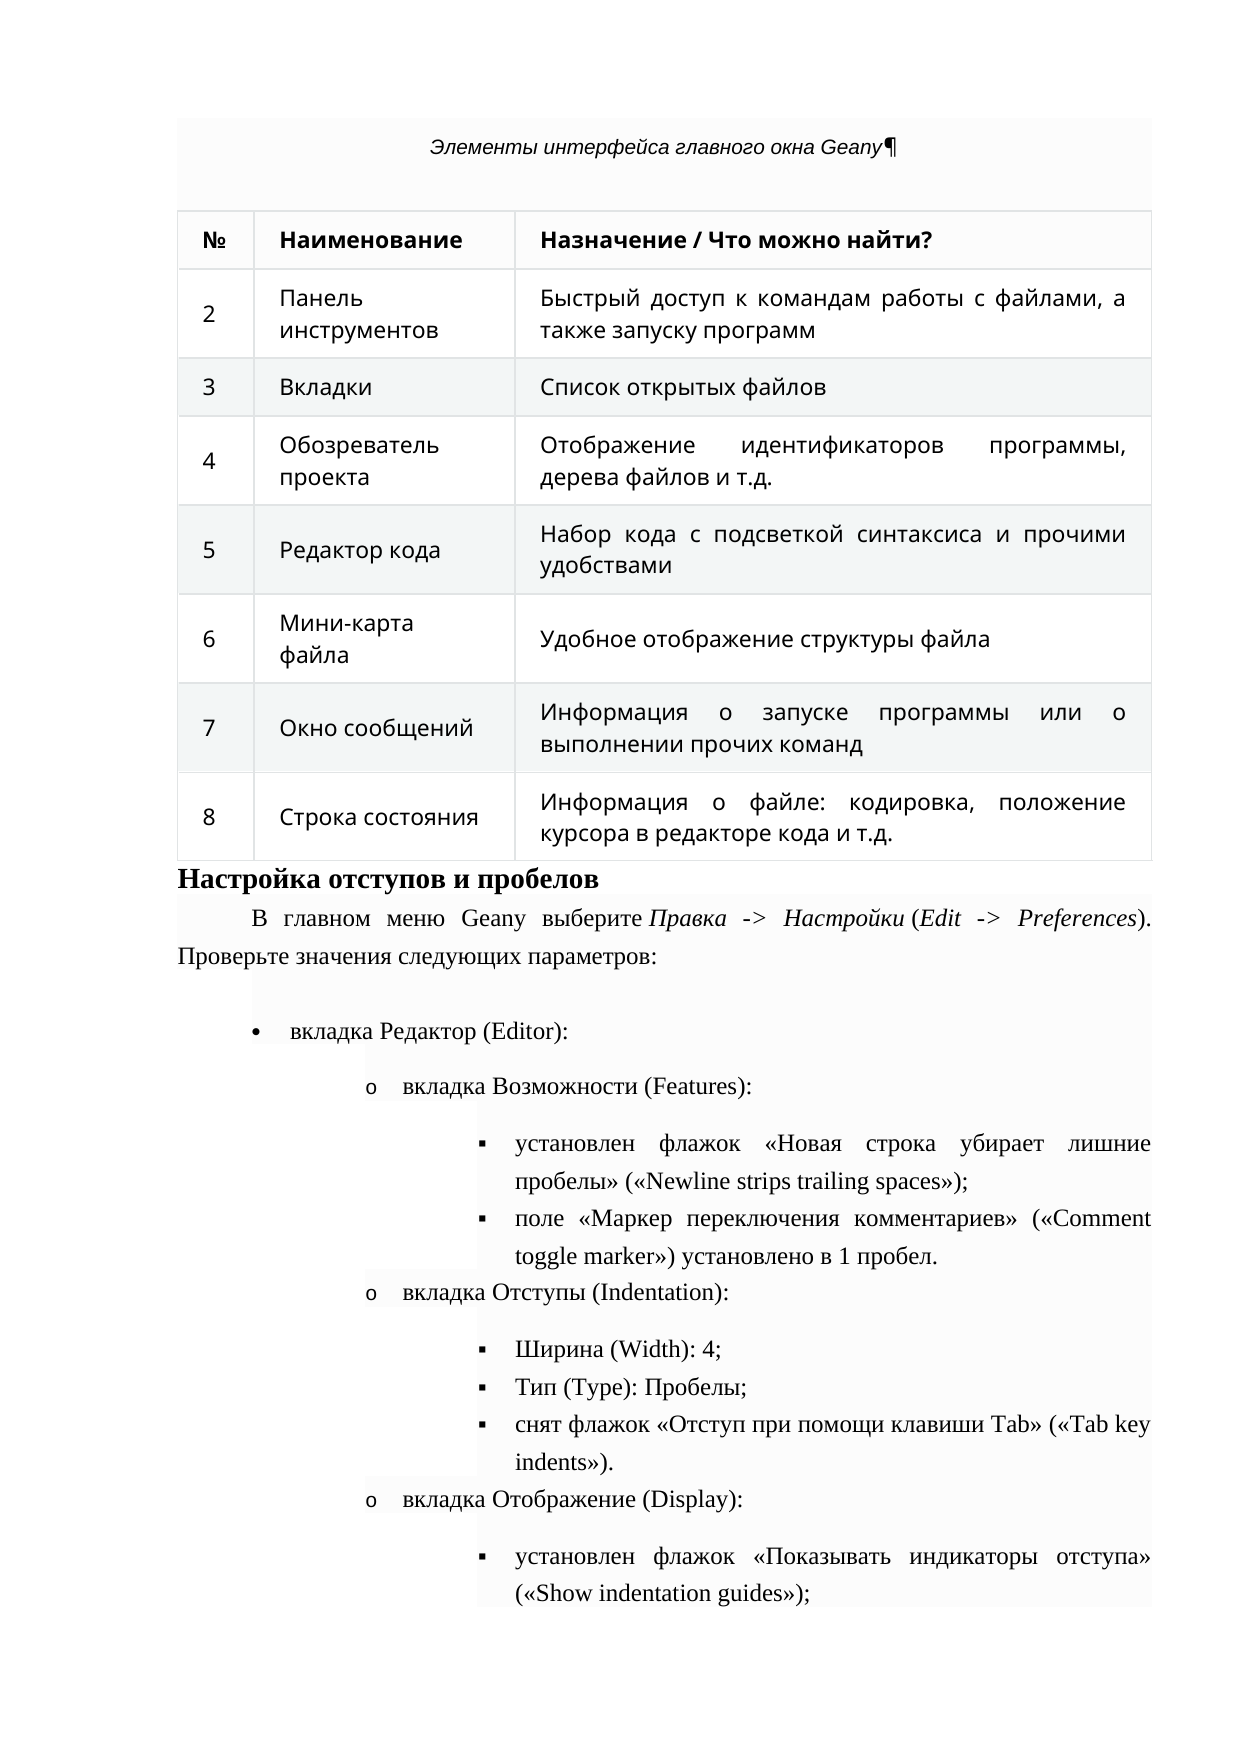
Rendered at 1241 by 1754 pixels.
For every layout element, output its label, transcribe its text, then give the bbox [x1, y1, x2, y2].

table_cell № [178, 212, 253, 268]
list установлен флажок «Новая строка убирает лишние пробелы» («Newline strips trailing spaces»); [477, 1119, 1152, 1194]
table_cell Окно сообщений [255, 684, 514, 771]
list вкладка Отступы (Indentation): [365, 1269, 1152, 1307]
table_cell 8 [178, 773, 253, 860]
table_cell 5 [178, 505, 253, 593]
table_cell 2 [178, 269, 253, 357]
table_cell Информация о запуске программы или о выполнении прочих команд [516, 684, 1151, 771]
table_cell Набор кода с подсветкой синтаксиса и прочими удобствами [516, 506, 1151, 593]
table_cell Обозреватель проекта [255, 417, 514, 504]
list Тип (Type): Пробелы; [477, 1363, 1152, 1401]
list установлен флажок «Показывать индикаторы отступа» («Show indentation guides»); [477, 1532, 1152, 1607]
table_cell Редактор кода [255, 506, 514, 593]
table_cell 6 [178, 594, 253, 682]
table_cell Вкладки [255, 359, 514, 415]
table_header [177, 118, 1152, 210]
table_cell Информация о файле: кодировка, положение курсора в редакторе кода и т.д. [516, 773, 1151, 860]
table_cell Строка состояния [255, 773, 514, 860]
table_cell Отображение идентификаторов программы, дерева файлов и т.д. [516, 417, 1151, 504]
table_cell 4 [178, 416, 253, 504]
list вкладка Редактор (Editor): [252, 1007, 1152, 1044]
table_cell Панель инструментов [255, 270, 514, 357]
table_cell Назначение / Что можно найти? [516, 212, 1151, 268]
text В главном меню Geany выберите Правка -> Настройки (Edit -> Preferences). Проверьте значения следующих параметров: [177, 894, 1152, 969]
table_cell 3 [178, 358, 253, 415]
list поле «Маркер переключения комментариев» («Comment toggle marker») установлено в 1 пробел. [477, 1194, 1152, 1269]
list вкладка Возможности (Features): [365, 1063, 1152, 1101]
text Настройка отступов и пробелов [177, 861, 1152, 894]
list Ширина (Width): 4; [477, 1326, 1152, 1363]
table_cell Быстрый доступ к командам работы с файлами, а также запуску программ [516, 270, 1151, 357]
list снят флажок «Отступ при помощи клавиши Tab» («Tab key indents»). [477, 1401, 1152, 1476]
table_cell 7 [178, 683, 253, 771]
table_cell Наименование [255, 212, 514, 268]
list вкладка Отображение (Display): [365, 1476, 1152, 1513]
table_cell Мини-карта файла [255, 595, 514, 682]
table_cell Удобное отображение структуры файла [516, 595, 1151, 682]
table_cell Список открытых файлов [516, 359, 1151, 415]
